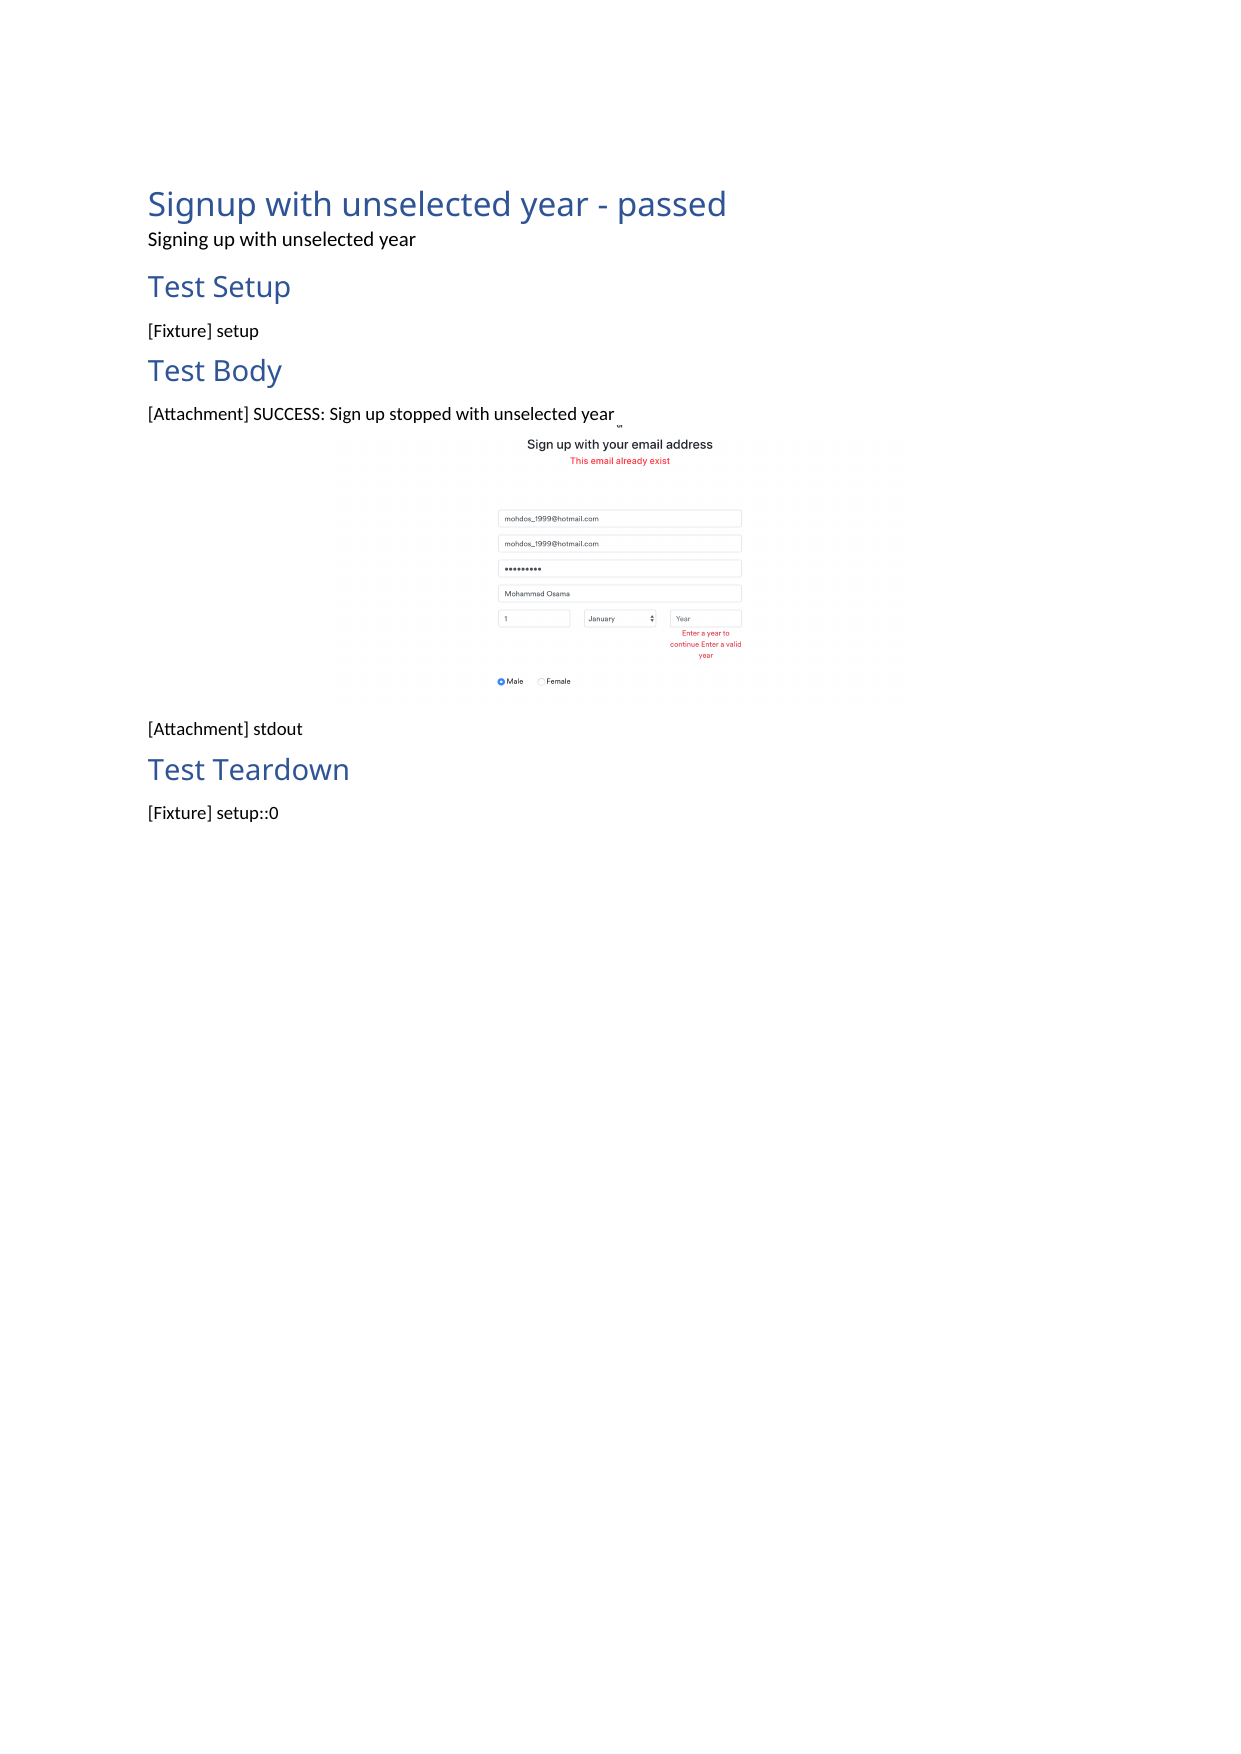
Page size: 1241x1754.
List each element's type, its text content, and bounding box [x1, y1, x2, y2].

subtitle Test Body [148, 350, 1093, 390]
subtitle Test Teardown [148, 749, 1093, 788]
text [Fixture] setup::0 [148, 801, 1093, 824]
text [Attachment] SUCCESS: Sign up stopped with unselected year [148, 402, 1093, 425]
text Signing up with unselected year [148, 226, 1093, 252]
picture [325, 425, 916, 703]
subtitle Test Setup [148, 267, 1093, 306]
text [Attachment] stdout [148, 718, 1093, 741]
text [Fixture] setup [148, 319, 1093, 342]
subtitle Signup with unselected year - passed [148, 181, 1093, 226]
